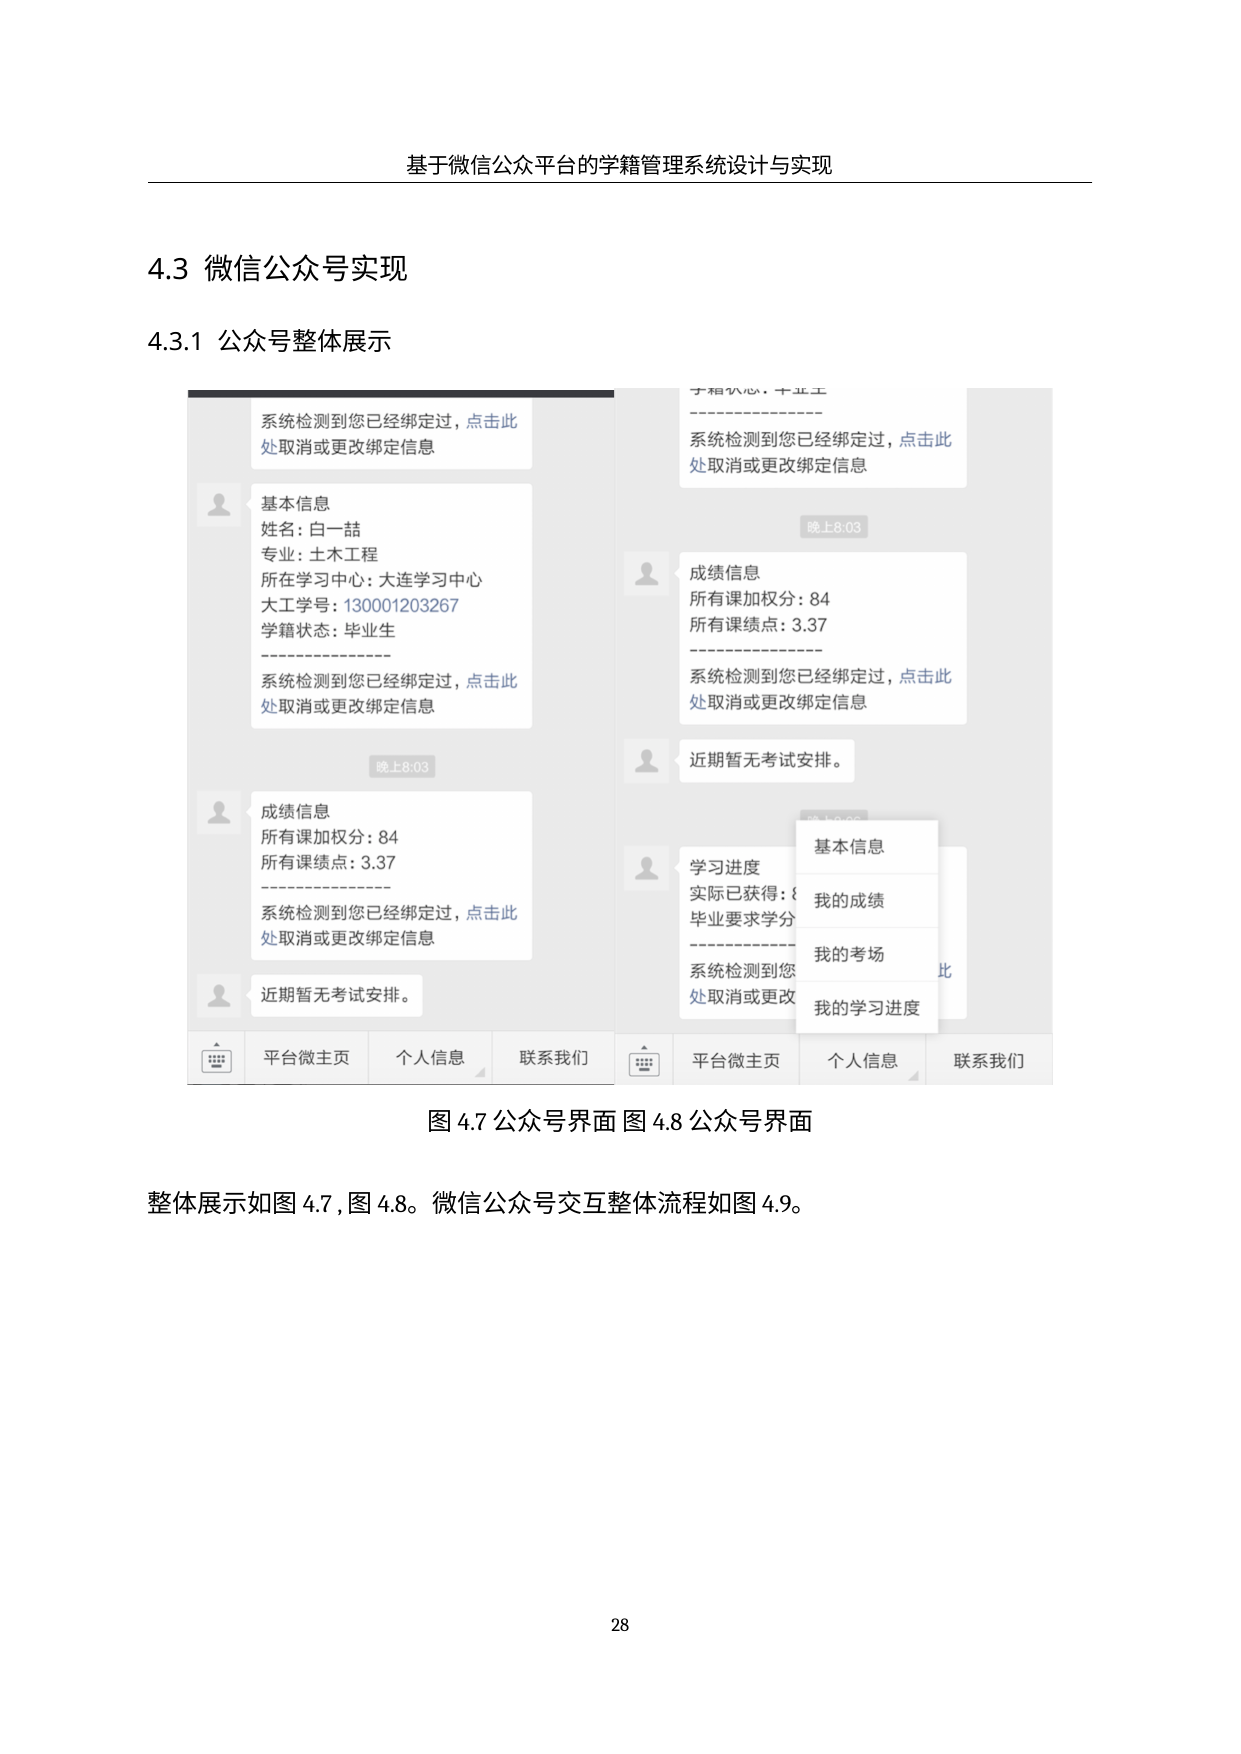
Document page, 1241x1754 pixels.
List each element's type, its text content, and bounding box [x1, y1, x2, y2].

subtitle 4.3 微信公众号实现 [148, 246, 1092, 288]
subtitle 4.3.1 公众号整体展示 [148, 322, 1092, 358]
picture [187, 388, 1053, 1085]
text 整体展示如图4.7 , 图4.8。微信公众号交互整体流程如图4.9。 [148, 1183, 1092, 1219]
text 图4.7 公众号界面 图4.8 公众号界面 [148, 1102, 1092, 1138]
